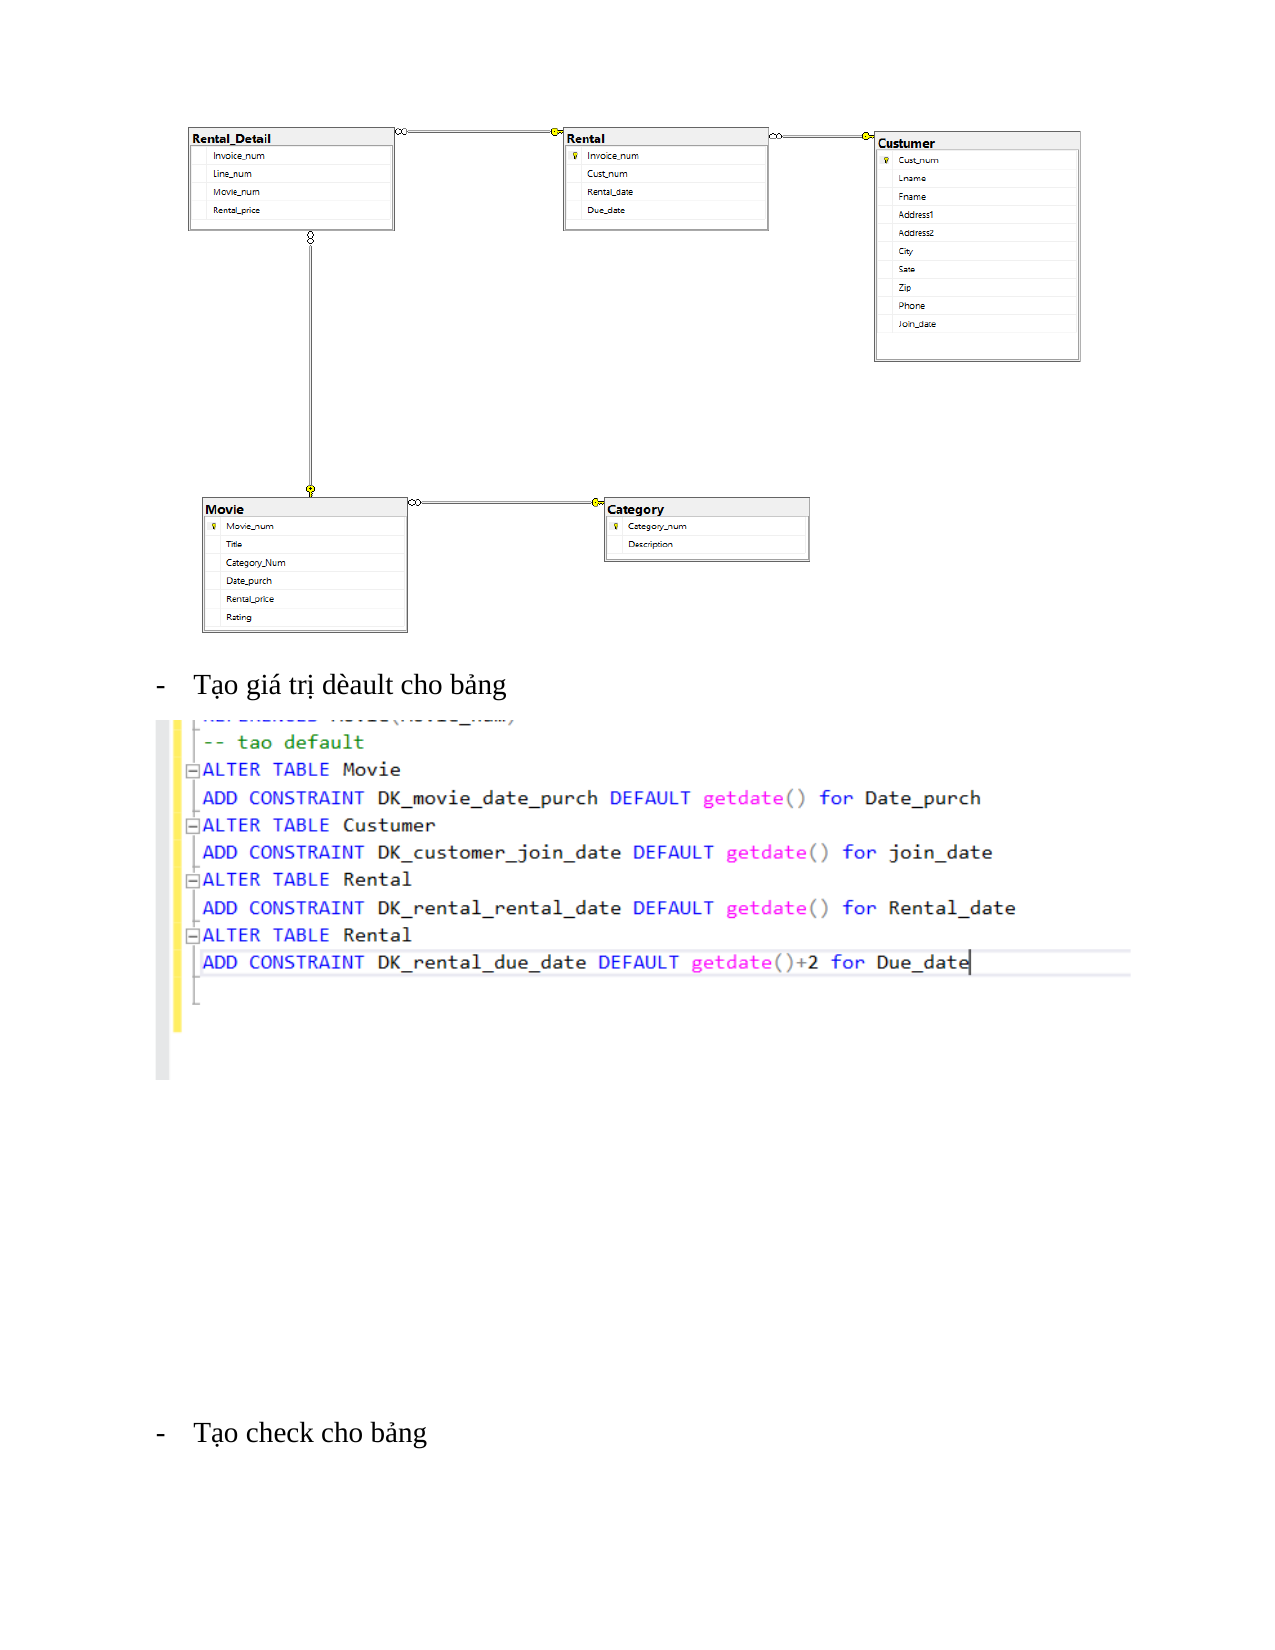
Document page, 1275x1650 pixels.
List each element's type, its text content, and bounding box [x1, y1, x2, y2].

picture [155, 720, 1131, 1080]
picture [155, 88, 1131, 649]
list Tạo check cho bảng [156, 1415, 1186, 1448]
list Tạo giá trị dèault cho bảng [156, 667, 1186, 701]
